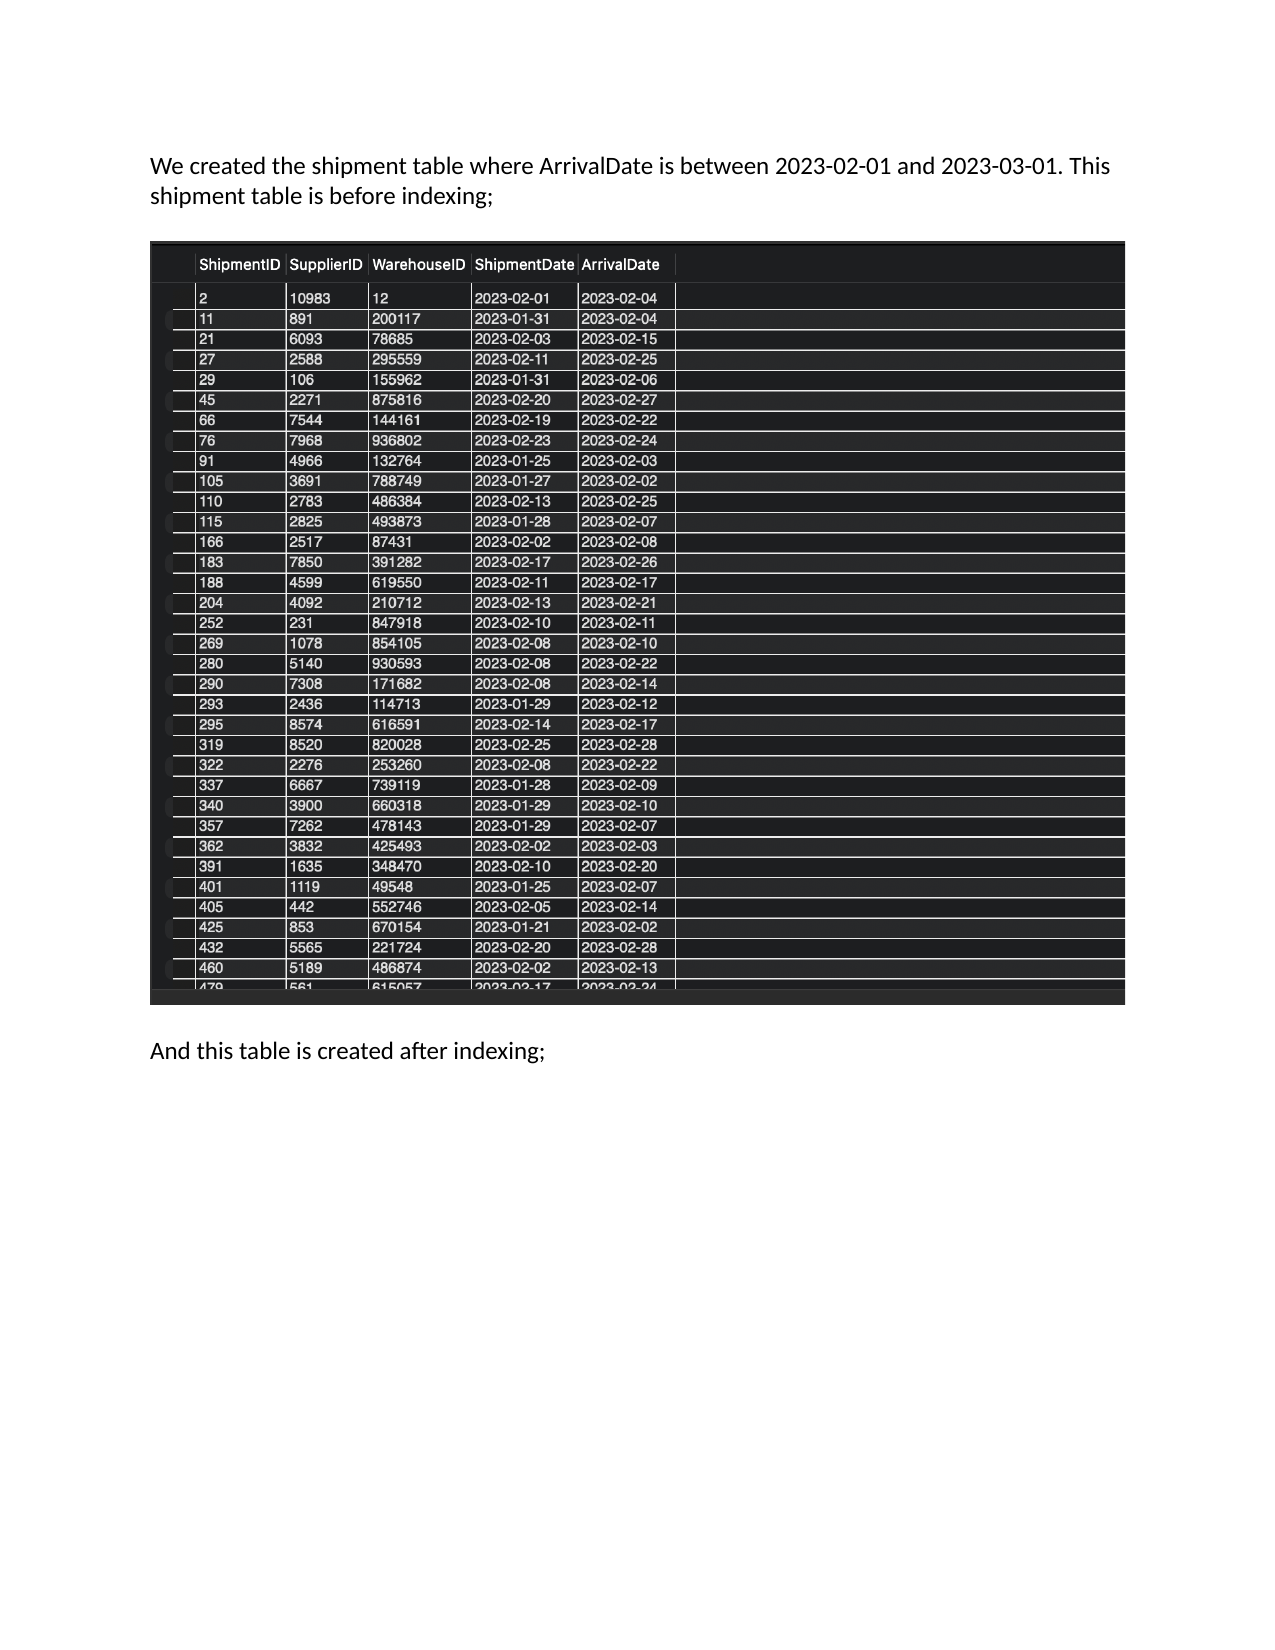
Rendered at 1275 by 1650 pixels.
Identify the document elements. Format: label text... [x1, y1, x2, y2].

text And this table is created after indexing; [150, 1035, 1125, 1066]
picture [150, 241, 1125, 1005]
text We created the shipment table where ArrivalDate is between 2023-02-01 and 2023-03-01. This shipment table is before indexing; [150, 150, 1125, 211]
